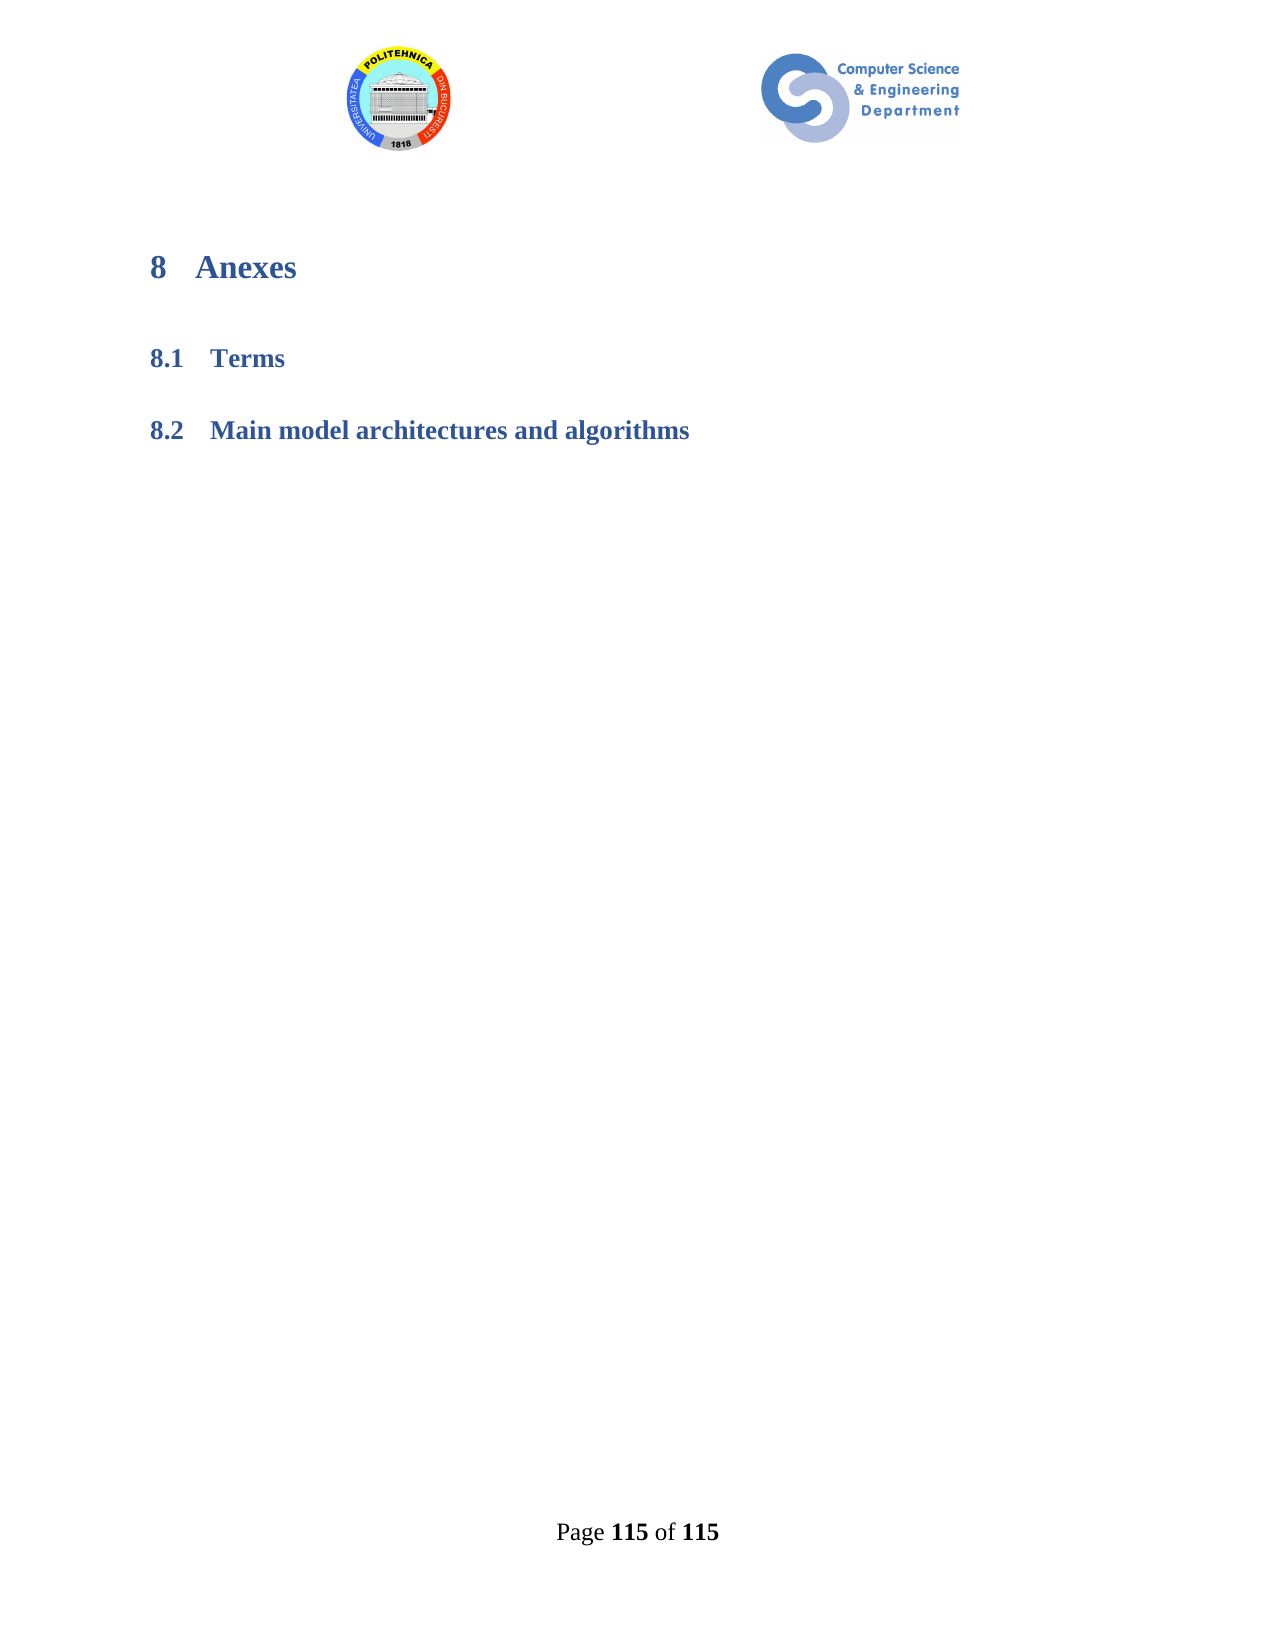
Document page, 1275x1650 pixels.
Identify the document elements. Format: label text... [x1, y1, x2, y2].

subtitle Main model architectures and algorithms [150, 414, 1125, 445]
picture [346, 46, 451, 151]
picture [760, 53, 963, 144]
subtitle Terms [150, 342, 1125, 373]
subtitle Anexes [150, 247, 1125, 285]
